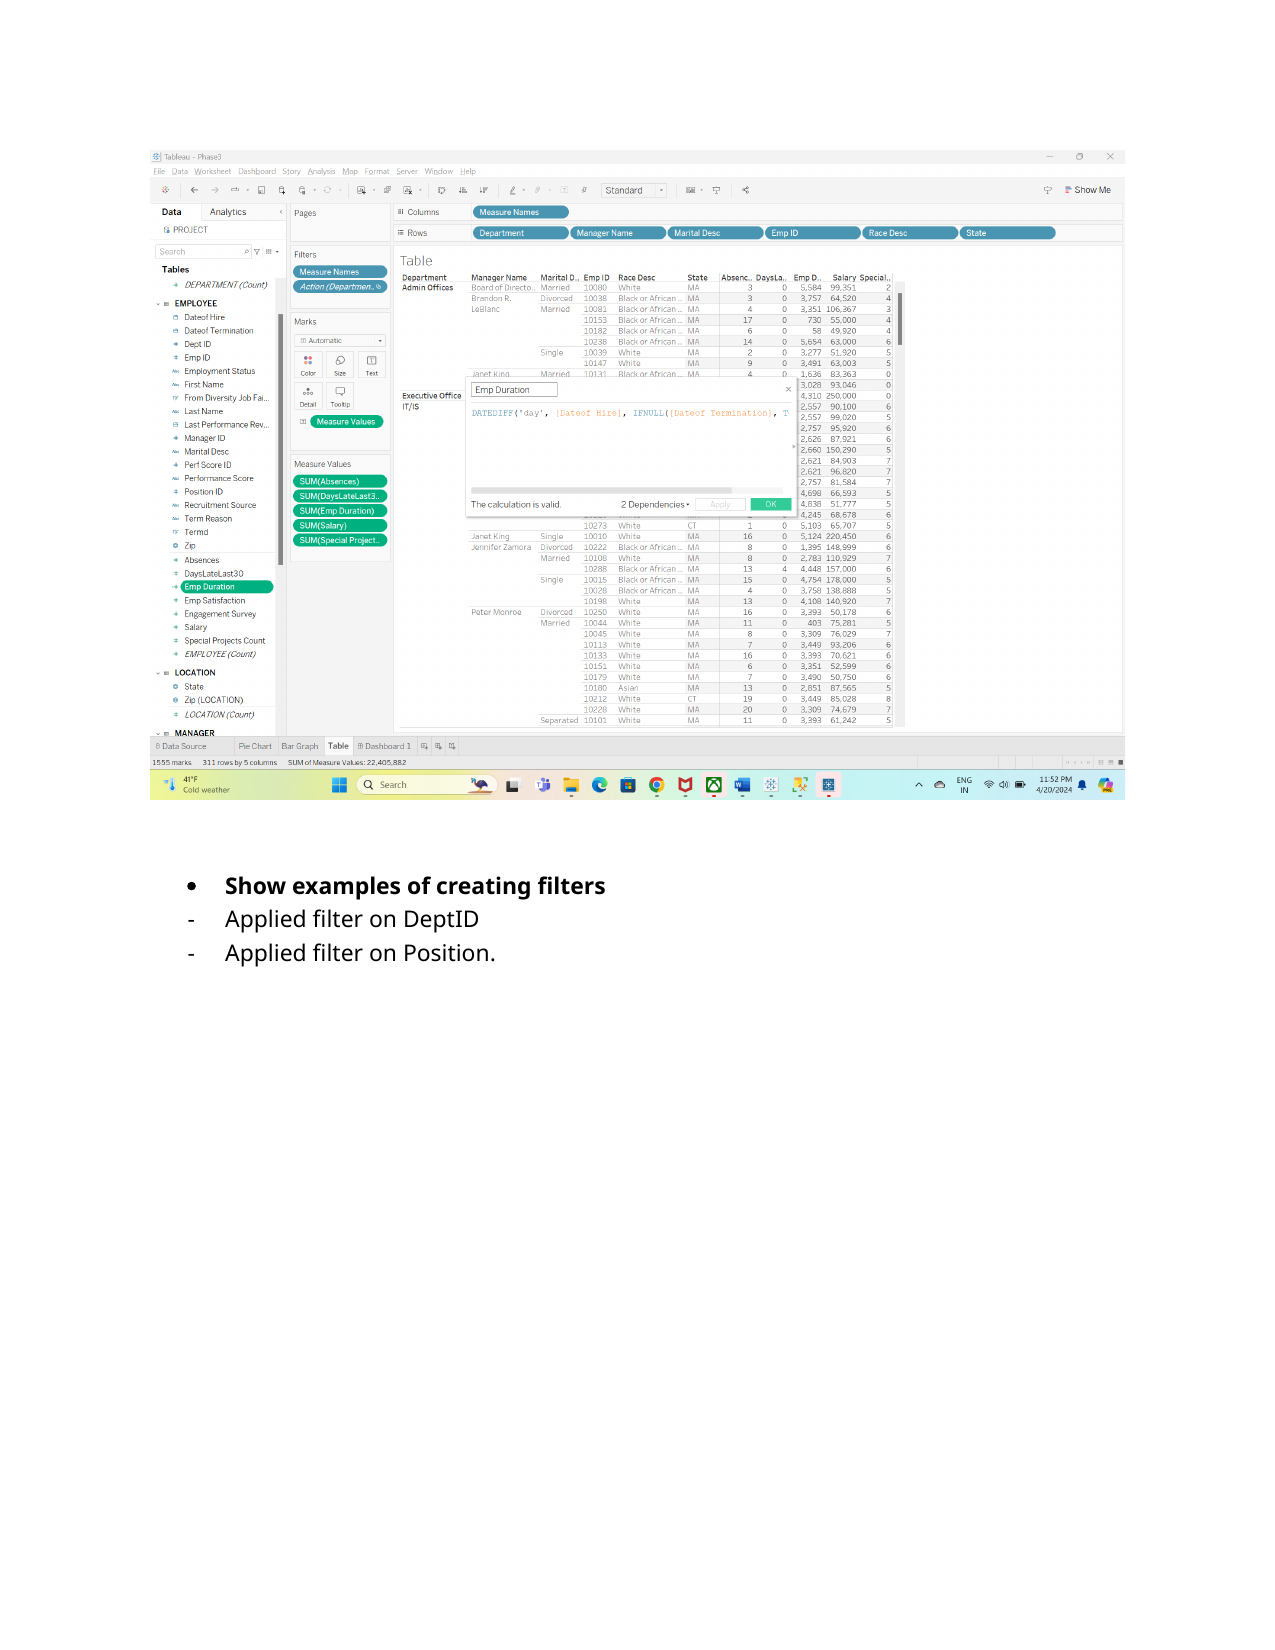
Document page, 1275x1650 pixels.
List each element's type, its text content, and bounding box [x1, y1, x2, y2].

list Show examples of creating filters [187, 869, 1125, 901]
picture [150, 150, 1125, 800]
list Applied filter on DeptID [187, 903, 1125, 934]
list Applied filter on Position. [187, 937, 1125, 968]
